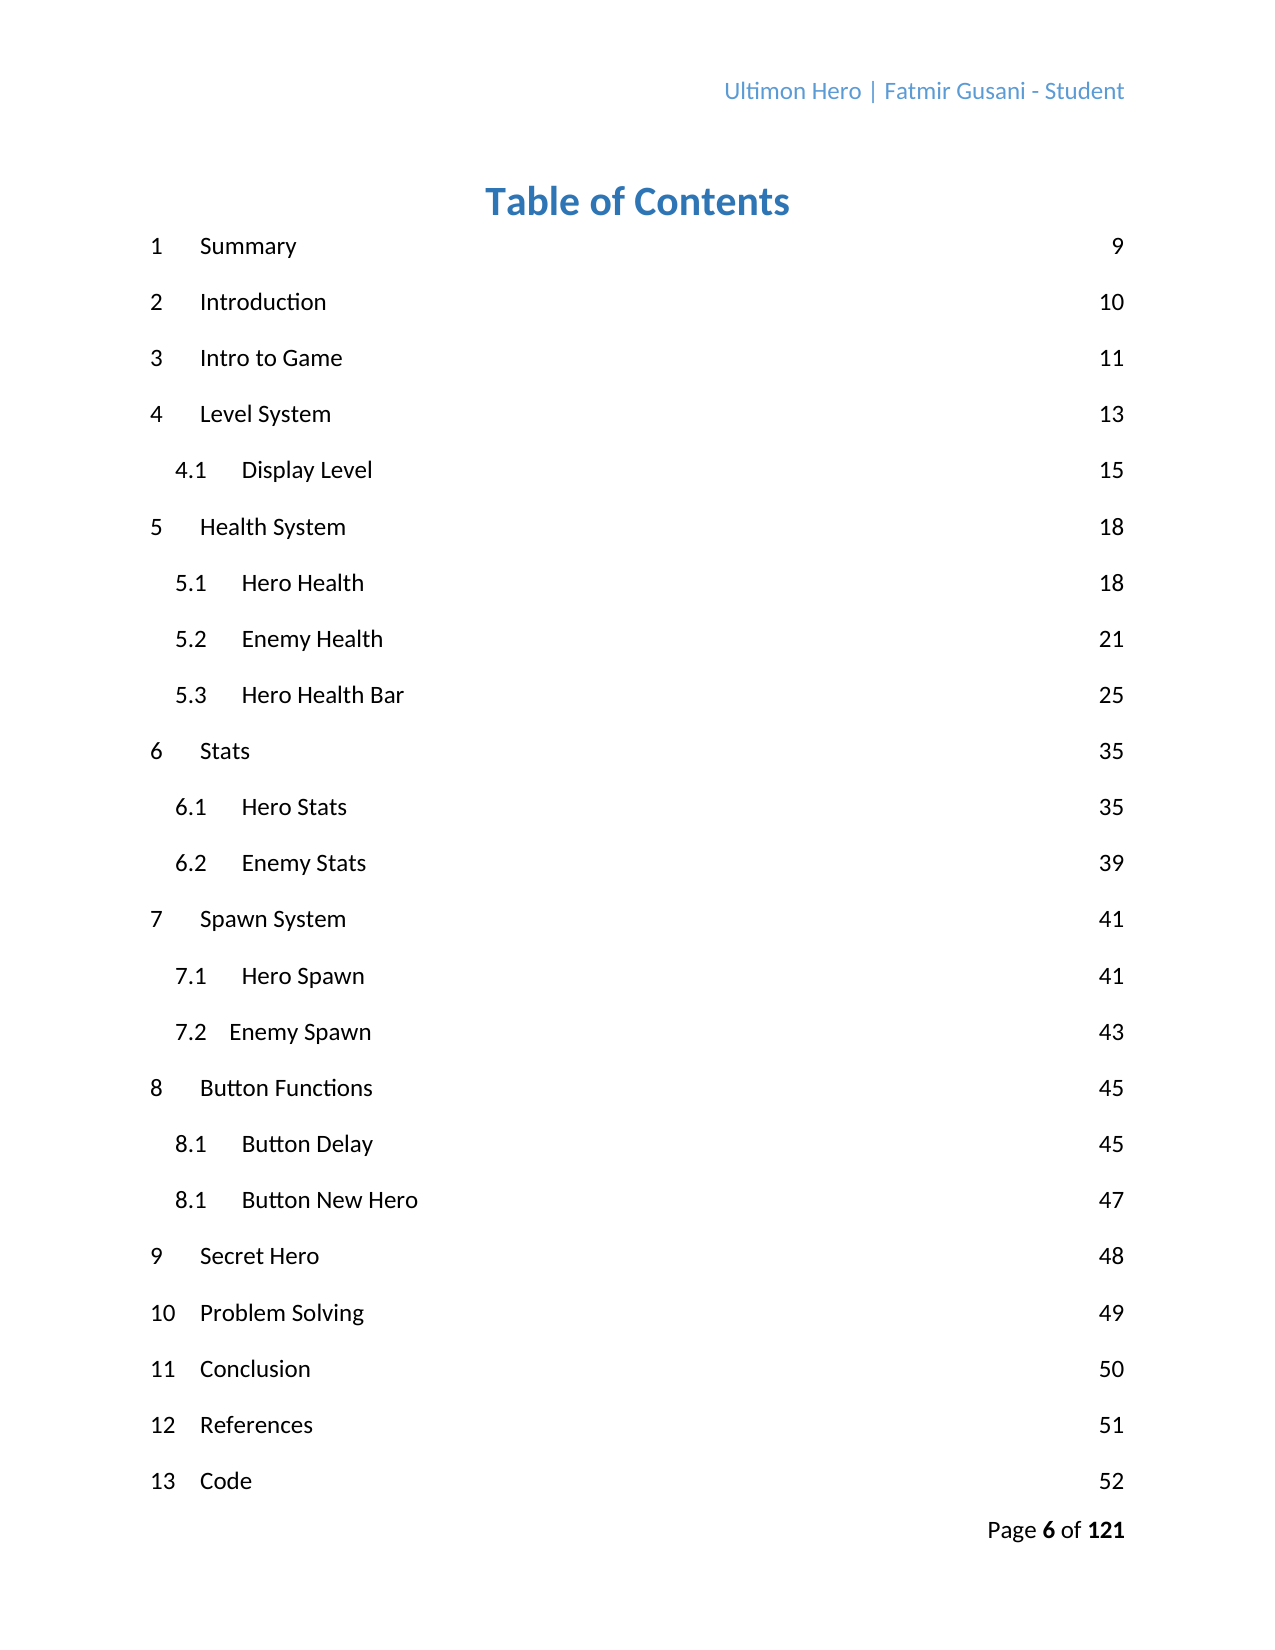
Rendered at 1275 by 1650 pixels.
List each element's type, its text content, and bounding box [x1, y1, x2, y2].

text Table of Contents [150, 175, 1125, 226]
